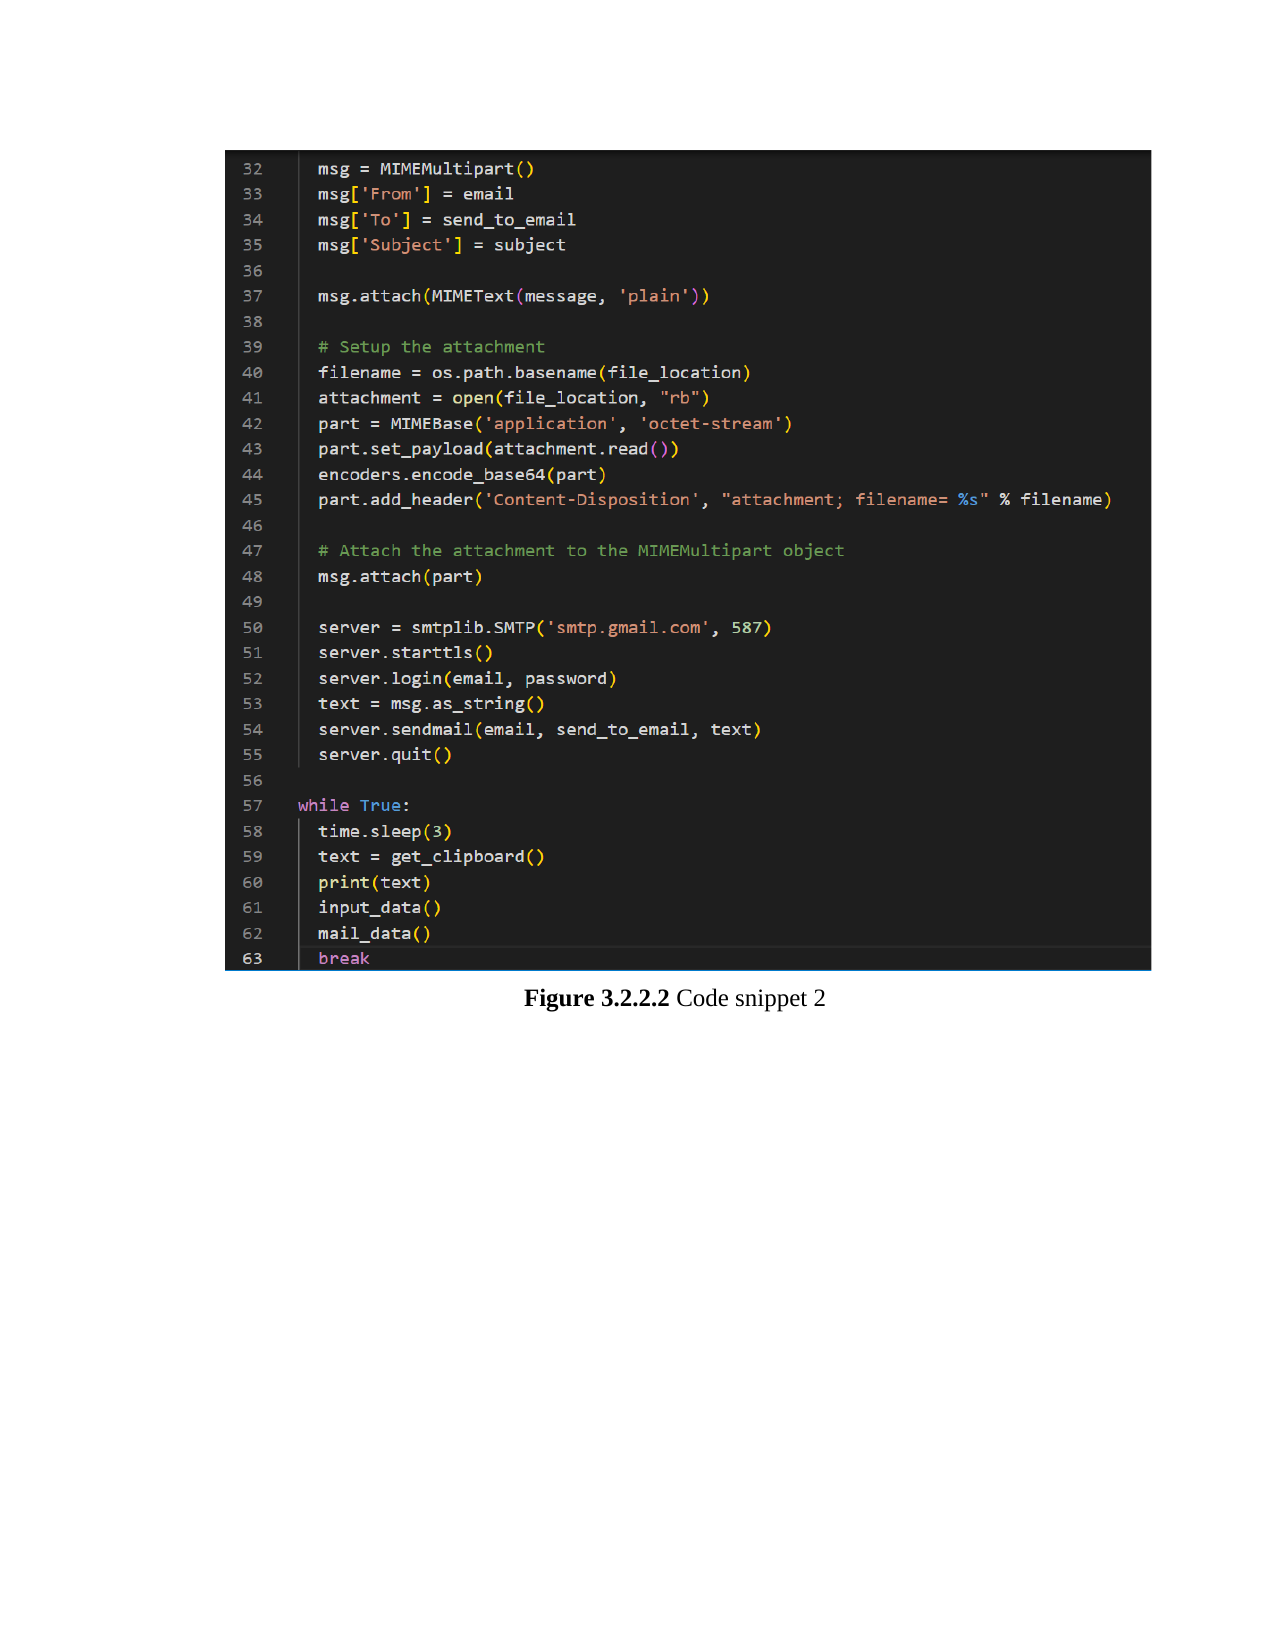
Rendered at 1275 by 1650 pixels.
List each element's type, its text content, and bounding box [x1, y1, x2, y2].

text Figure 3.2.2.2 Code snippet 2 [225, 983, 1125, 1012]
picture [225, 150, 1152, 971]
